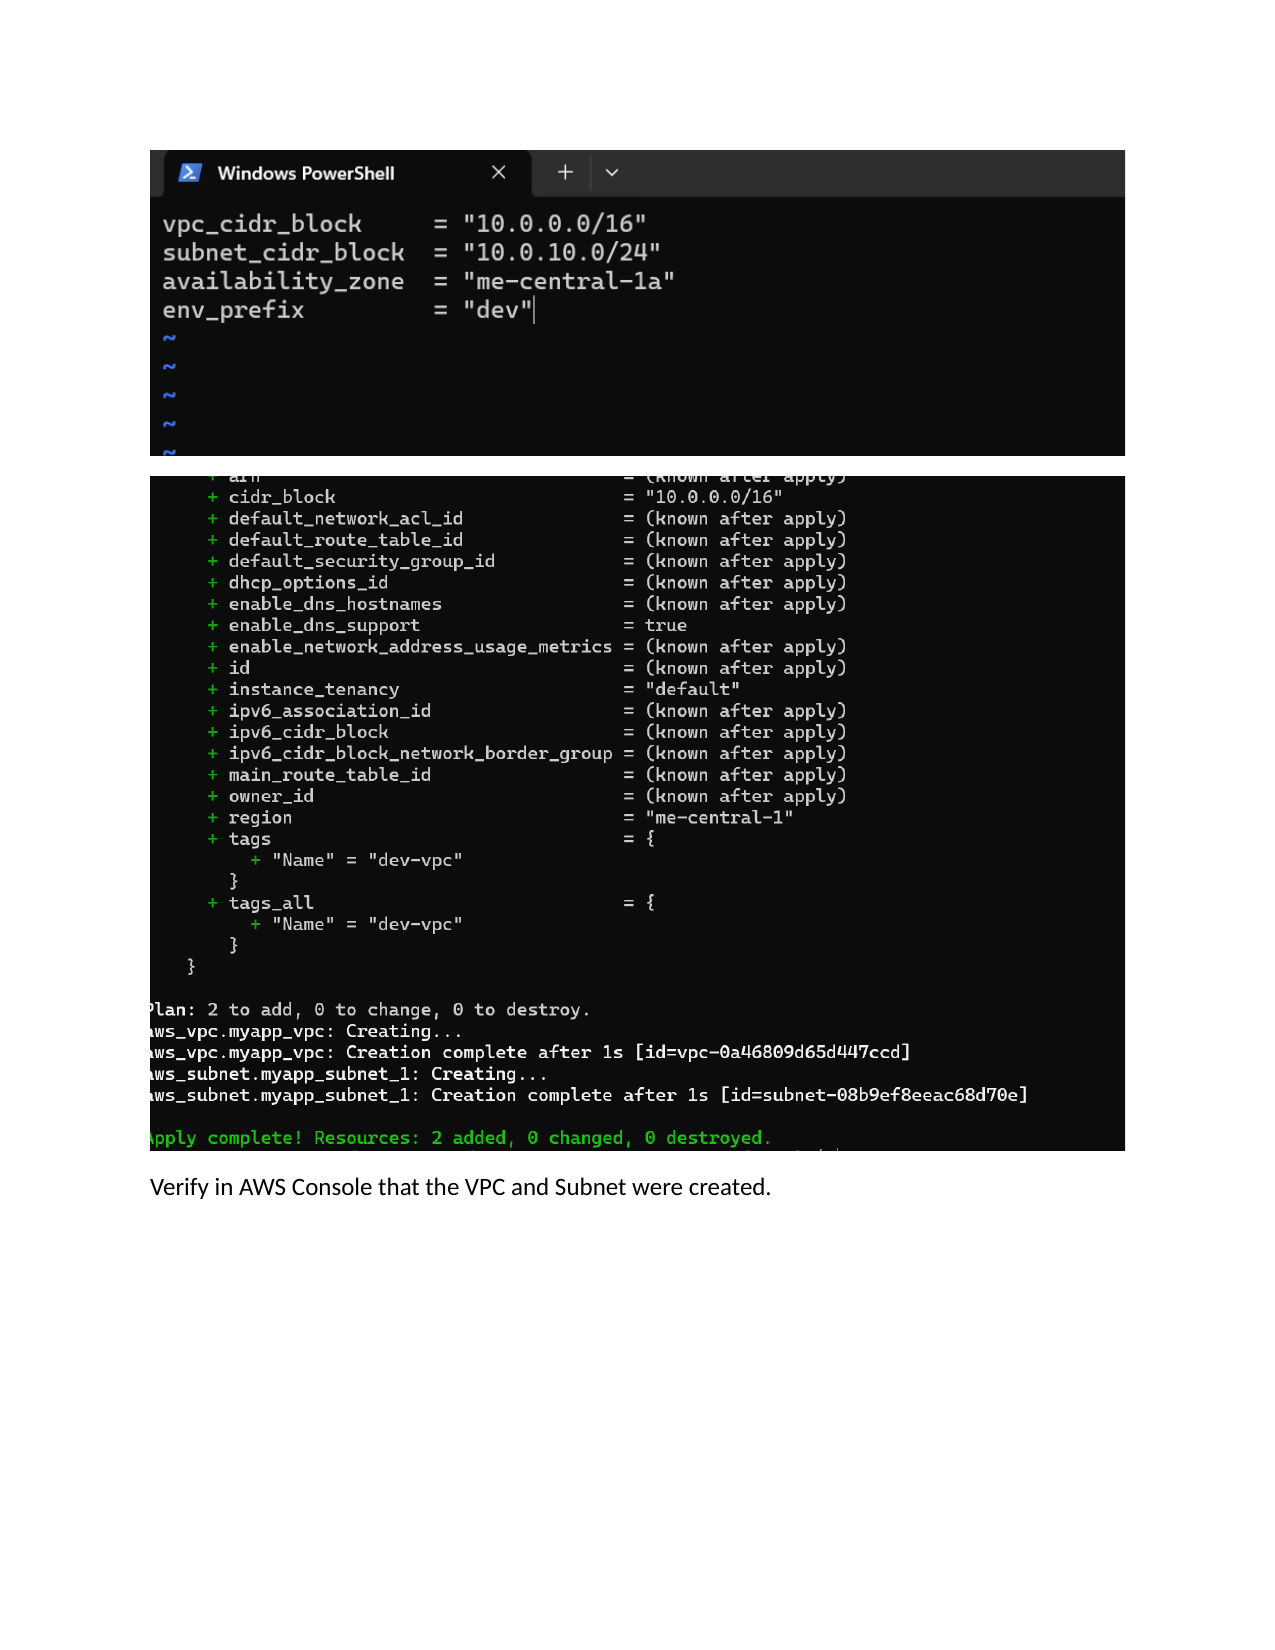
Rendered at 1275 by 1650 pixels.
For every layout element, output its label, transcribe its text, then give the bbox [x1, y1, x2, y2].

picture [150, 150, 1125, 456]
text Verify in AWS Console that the VPC and Subnet were created. [150, 1171, 1125, 1202]
picture [150, 476, 1125, 1151]
